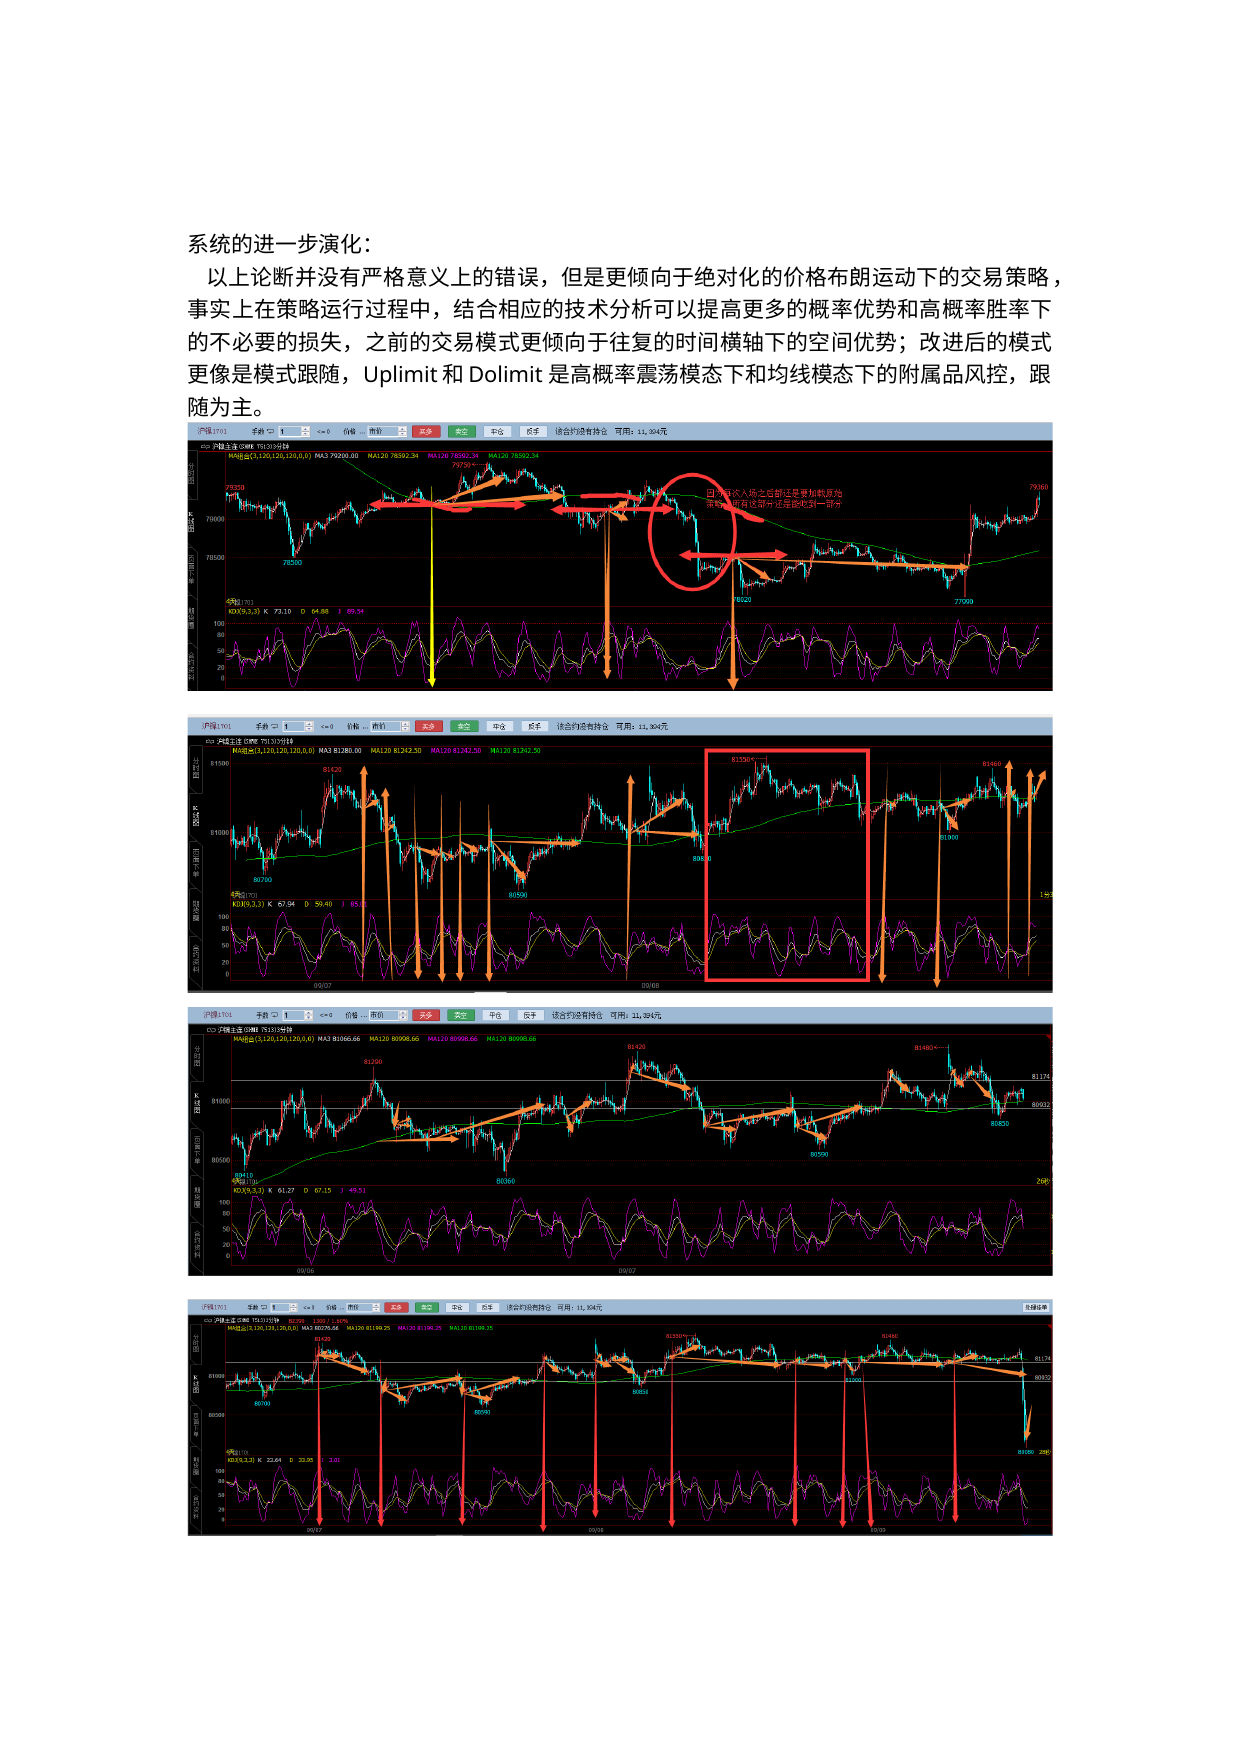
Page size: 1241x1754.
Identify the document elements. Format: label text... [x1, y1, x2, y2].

picture [187, 1299, 1053, 1536]
picture [187, 1007, 1053, 1276]
picture [187, 714, 1053, 993]
picture [187, 422, 1053, 691]
text 系统的进一步演化： [187, 227, 1053, 259]
text 以上论断并没有严格意义上的错误，但是更倾向于绝对化的价格布朗运动下的交易策略，事实上在策略运行过程中，结合相应的技术分析可以提高更多的概率优势和高概率胜率下的不必要的损失，之前的交易模式更倾向于往复的时间横轴下的空间优势；改进后的模式更像是模式跟随，Uplimit和Dolimit 是高概率震荡模态下和均线模态下的附属品风控，跟随为主。 [187, 259, 1053, 422]
